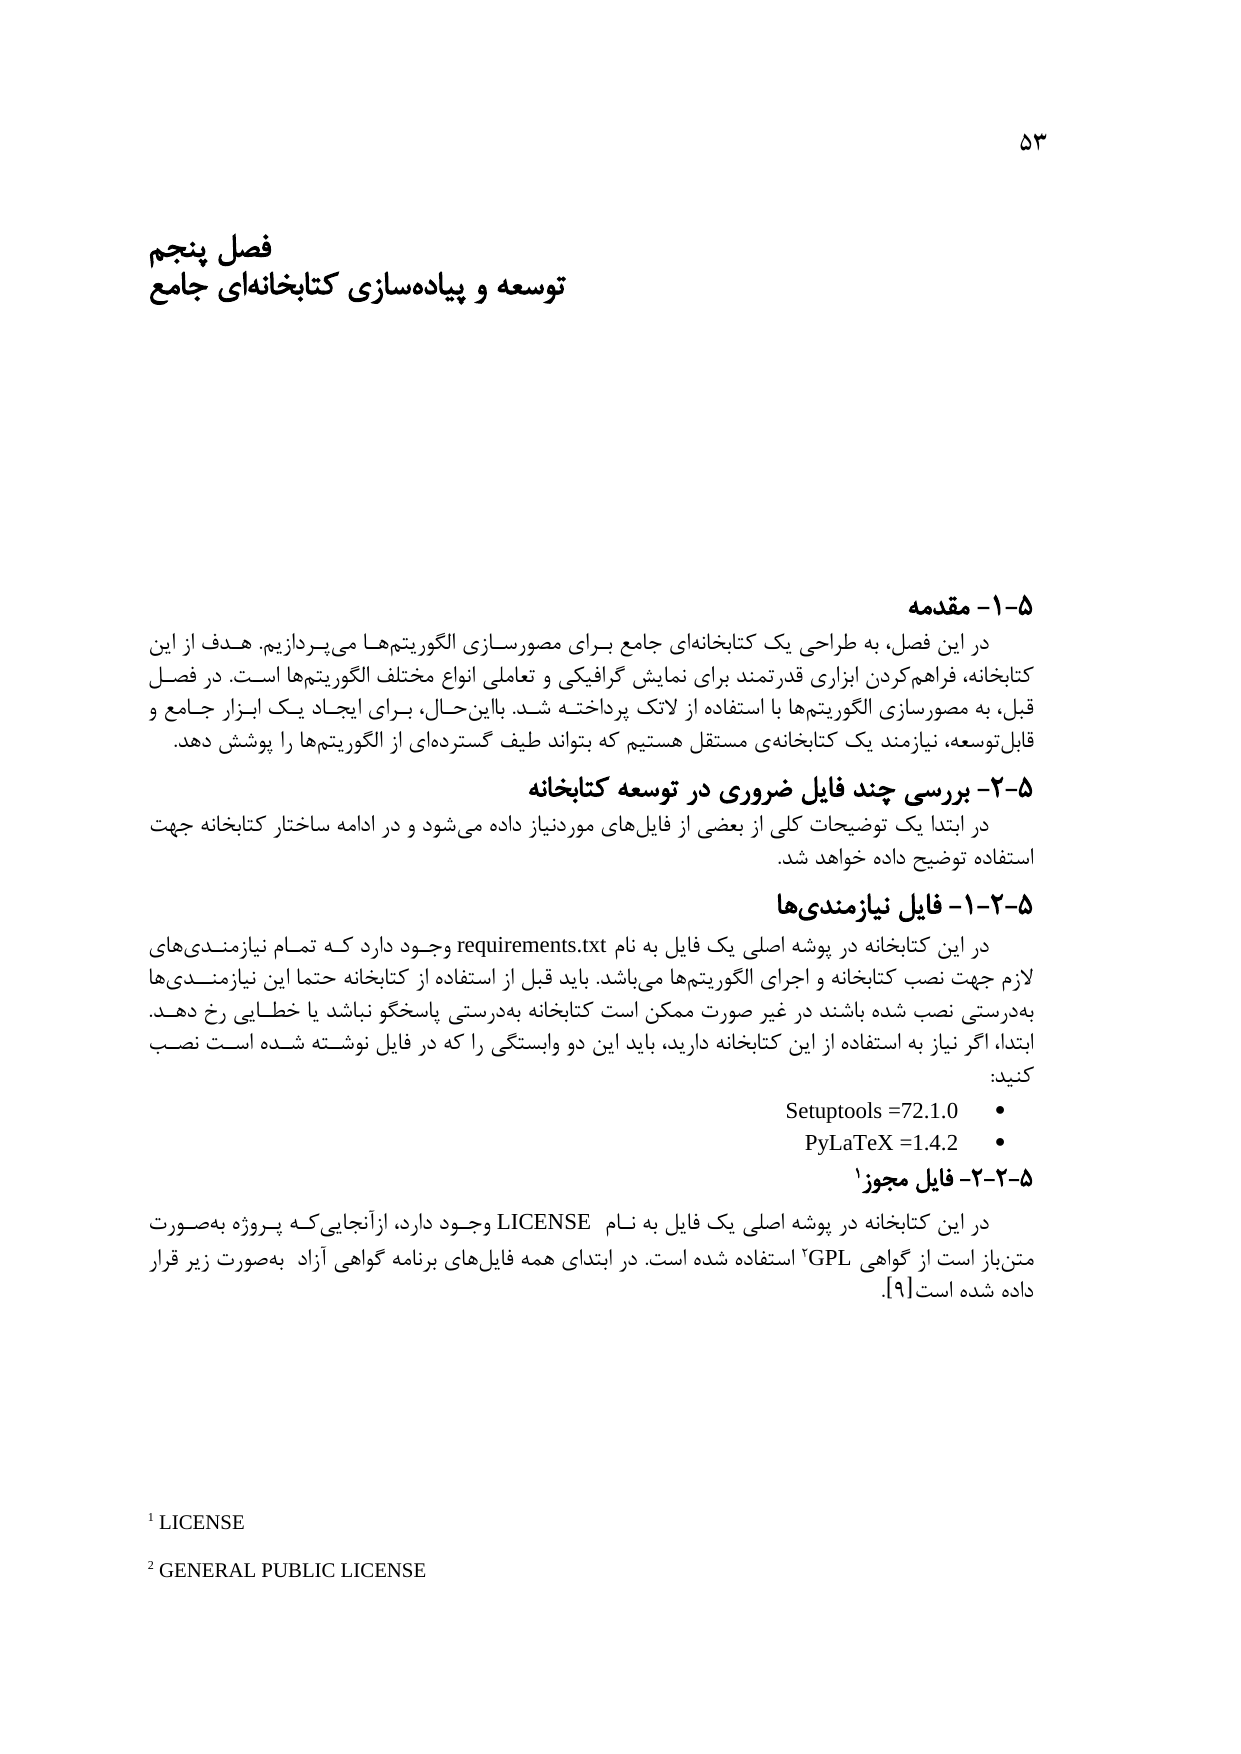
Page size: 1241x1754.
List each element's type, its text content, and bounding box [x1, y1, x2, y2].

text در ابتدا یک توضیحات کلی از بعضی از فایل‌های موردنیاز داده می‌شود و در ادامه ساختار کتابخانه جهت استفاده توضیح داده خواهد شد. [148, 814, 1033, 873]
list Setuptools =72.1.0 [148, 1097, 996, 1123]
subtitle 2-2-5- فایل مجوز [148, 1166, 1033, 1196]
subtitle فصل پنجم توسعه و پیاده‌سازی کتابخانه‌ای جامع [148, 232, 1033, 307]
subtitle 1-5- مقدمه [148, 592, 1033, 626]
subtitle 2-5- بررسی چند فایل ضروری در توسعه کتابخانه [148, 774, 1033, 808]
text در این کتابخانه در پوشه اصلی یک فایل به نام LICENSE وجود دارد، ازآنجایی‌که پروژه به‌صورت متن‌باز است از گواهی GPL استفاده شده است. در ابتدای همه فایل‌های برنامه گواهی آزاد به‌صورت زیر قرار داده شده است. [148, 1208, 1033, 1307]
text در این کتابخانه در پوشه اصلی یک فایل به نام requirements.txt وجود دارد که تمام نیازمندی‌های لازم جهت نصب کتابخانه و اجرای الگوریتم‌ها می‌باشد. باید قبل از استفاده از کتابخانه حتما این نیازمندی‌ها به‌درستی نصب شده باشند در غیر صورت ممکن است کتابخانه به‌درستی پاسخگو نباشد یا خطایی رخ دهد. ابتدا، اگر نیاز به استفاده از این کتابخانه دارید، باید این دو وابستگی را که در فایل نوشته شده است نصب کنید: [148, 931, 1033, 1092]
list PyLaTeX =1.4.2 [148, 1128, 996, 1155]
subtitle 1-2-5- فایل نیازمندی‌ها [148, 891, 1033, 925]
text در این فصل، به طراحی یک کتابخانه‌ای جامع برای مصورسازی الگوریتم‌ها می‌پردازیم. هدف از این کتابخانه، فراهم‌کردن ابزاری قدرتمند برای نمایش گرافیکی و تعاملی انواع مختلف الگوریتم‌ها است. در فصل قبل، به مصورسازی الگوریتم‌ها با استفاده از لاتک پرداخته شد. بااین‌حال، برای ایجاد یک ابزار جامع و قابل‌توسعه، نیازمند یک کتابخانه‌ی مستقل هستیم که بتواند طیف گسترده‌ای از الگوریتم‌ها را پوشش دهد. [148, 632, 1033, 756]
